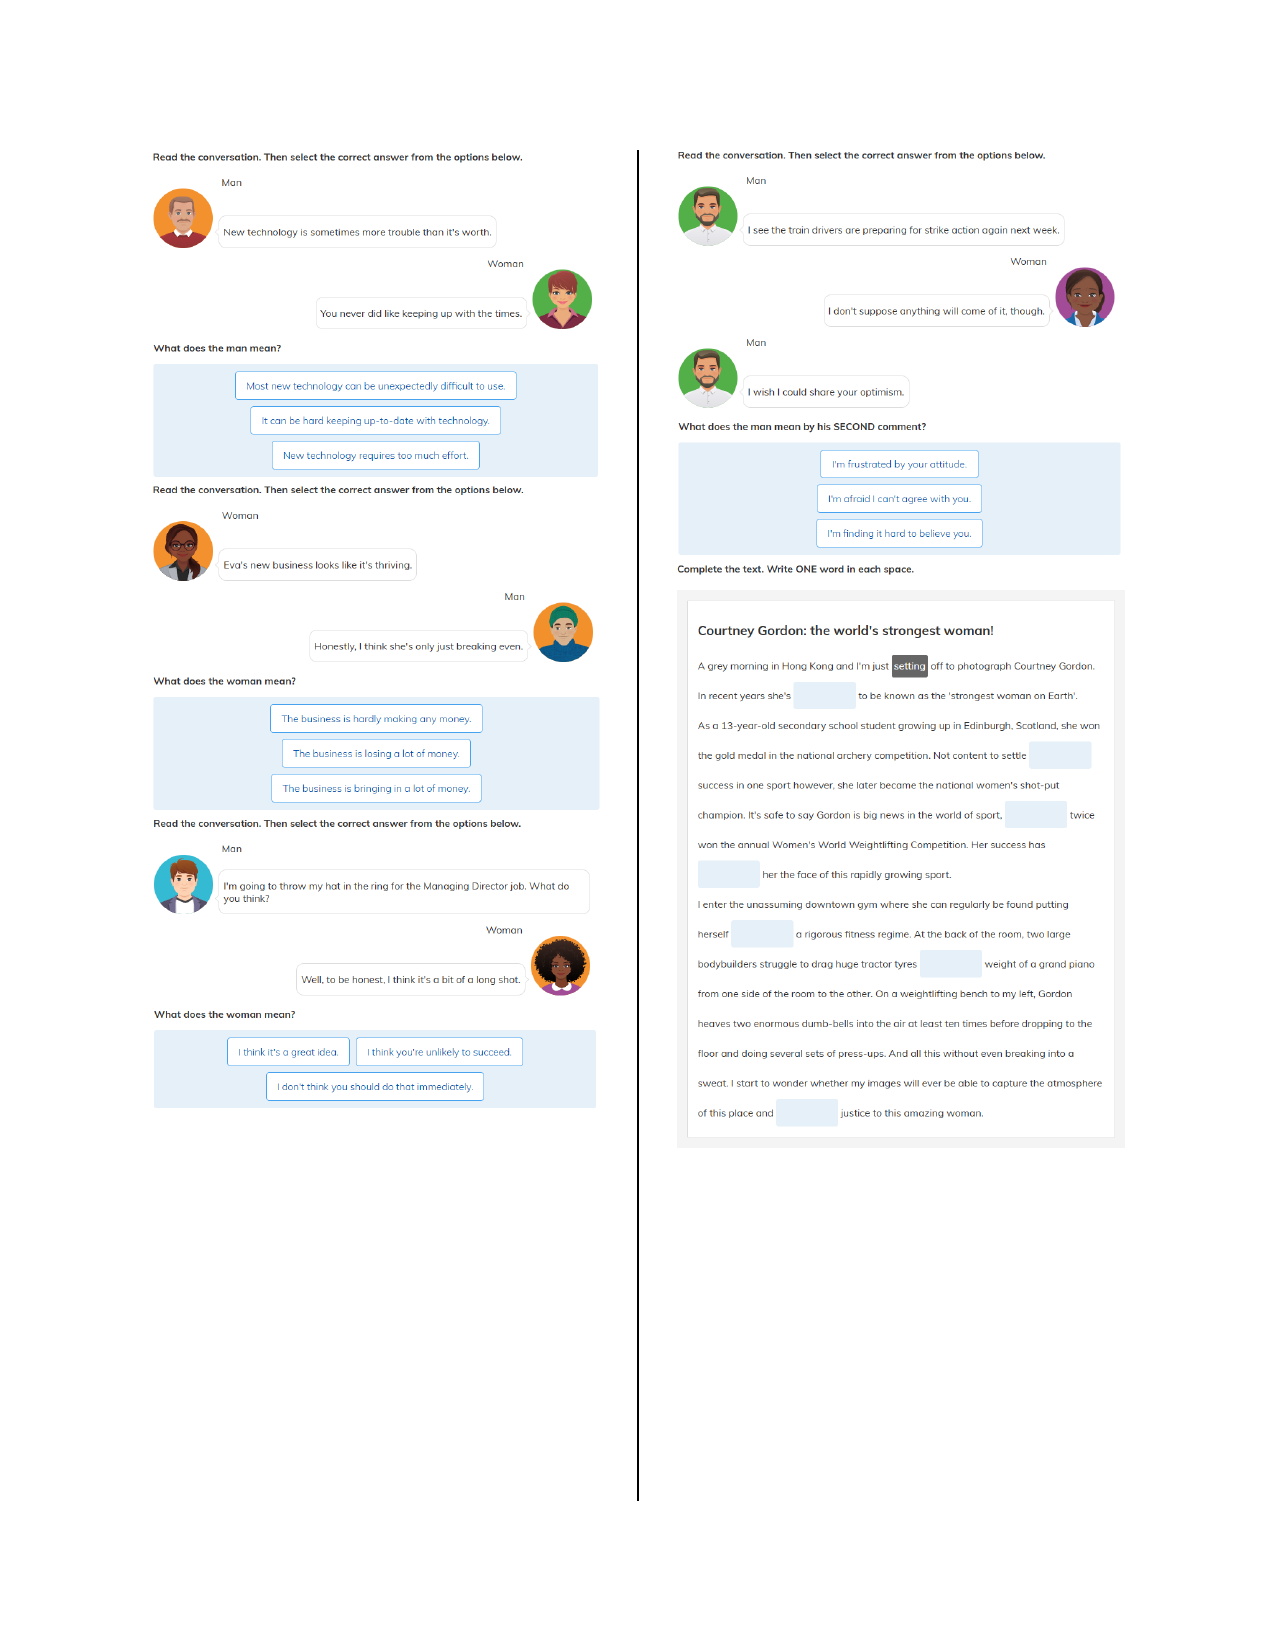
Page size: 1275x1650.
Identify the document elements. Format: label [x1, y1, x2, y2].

picture [675, 561, 1125, 1149]
picture [150, 483, 600, 812]
picture [675, 150, 1124, 557]
picture [150, 816, 599, 1111]
picture [150, 150, 600, 479]
